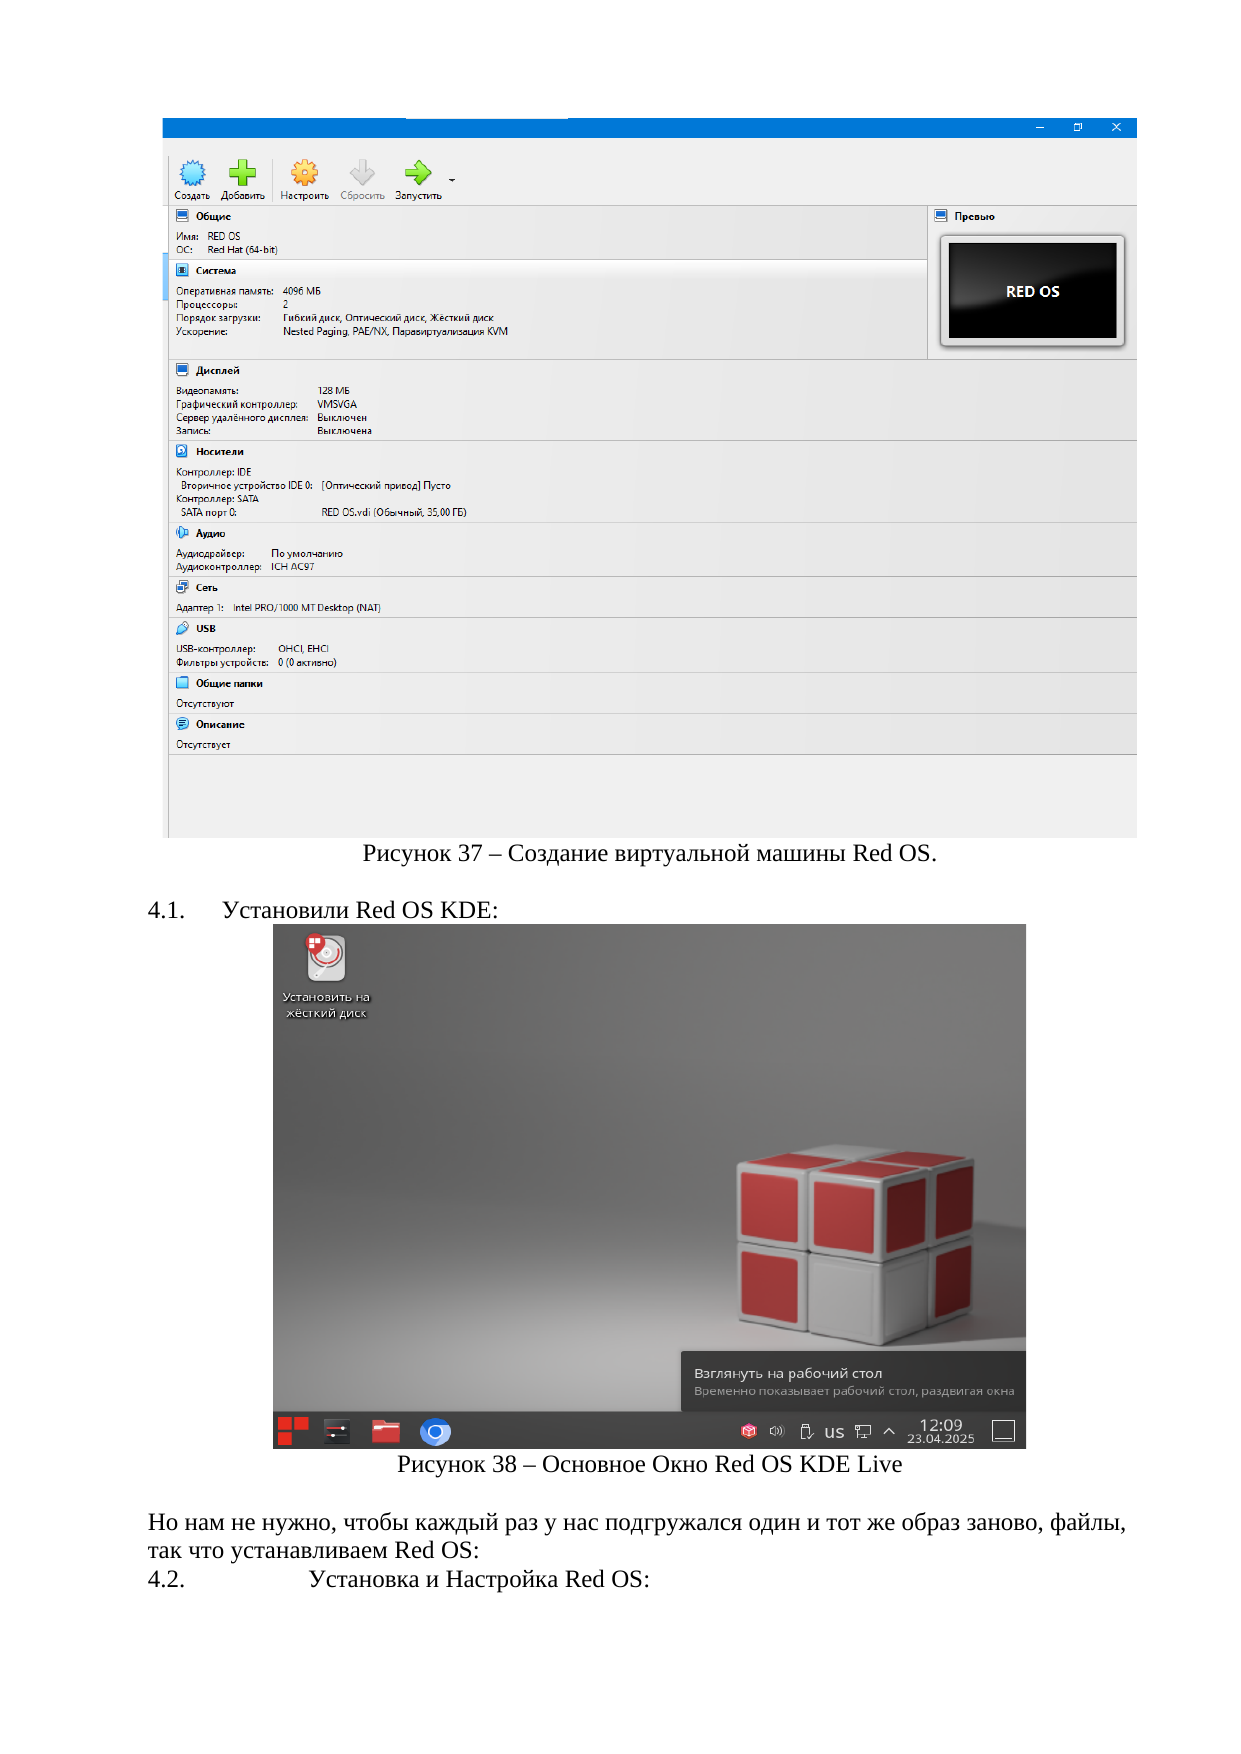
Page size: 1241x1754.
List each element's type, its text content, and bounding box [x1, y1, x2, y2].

picture [273, 924, 1027, 1449]
list Установка и Настройка Red OS: [148, 1564, 1152, 1593]
text Рисунок 38 – Основное Окно Red OS KDE Live [148, 1449, 1152, 1507]
picture [162, 118, 1137, 838]
list Установили Red OS KDE: [148, 895, 1152, 924]
text Рисунок 37 – Создание виртуальной машины Red OS. [148, 838, 1152, 895]
text Но нам не нужно, чтобы каждый раз у нас подгружался один и тот же образ заново, файлы, так что устанавливаем Red OS: [148, 1507, 1152, 1564]
